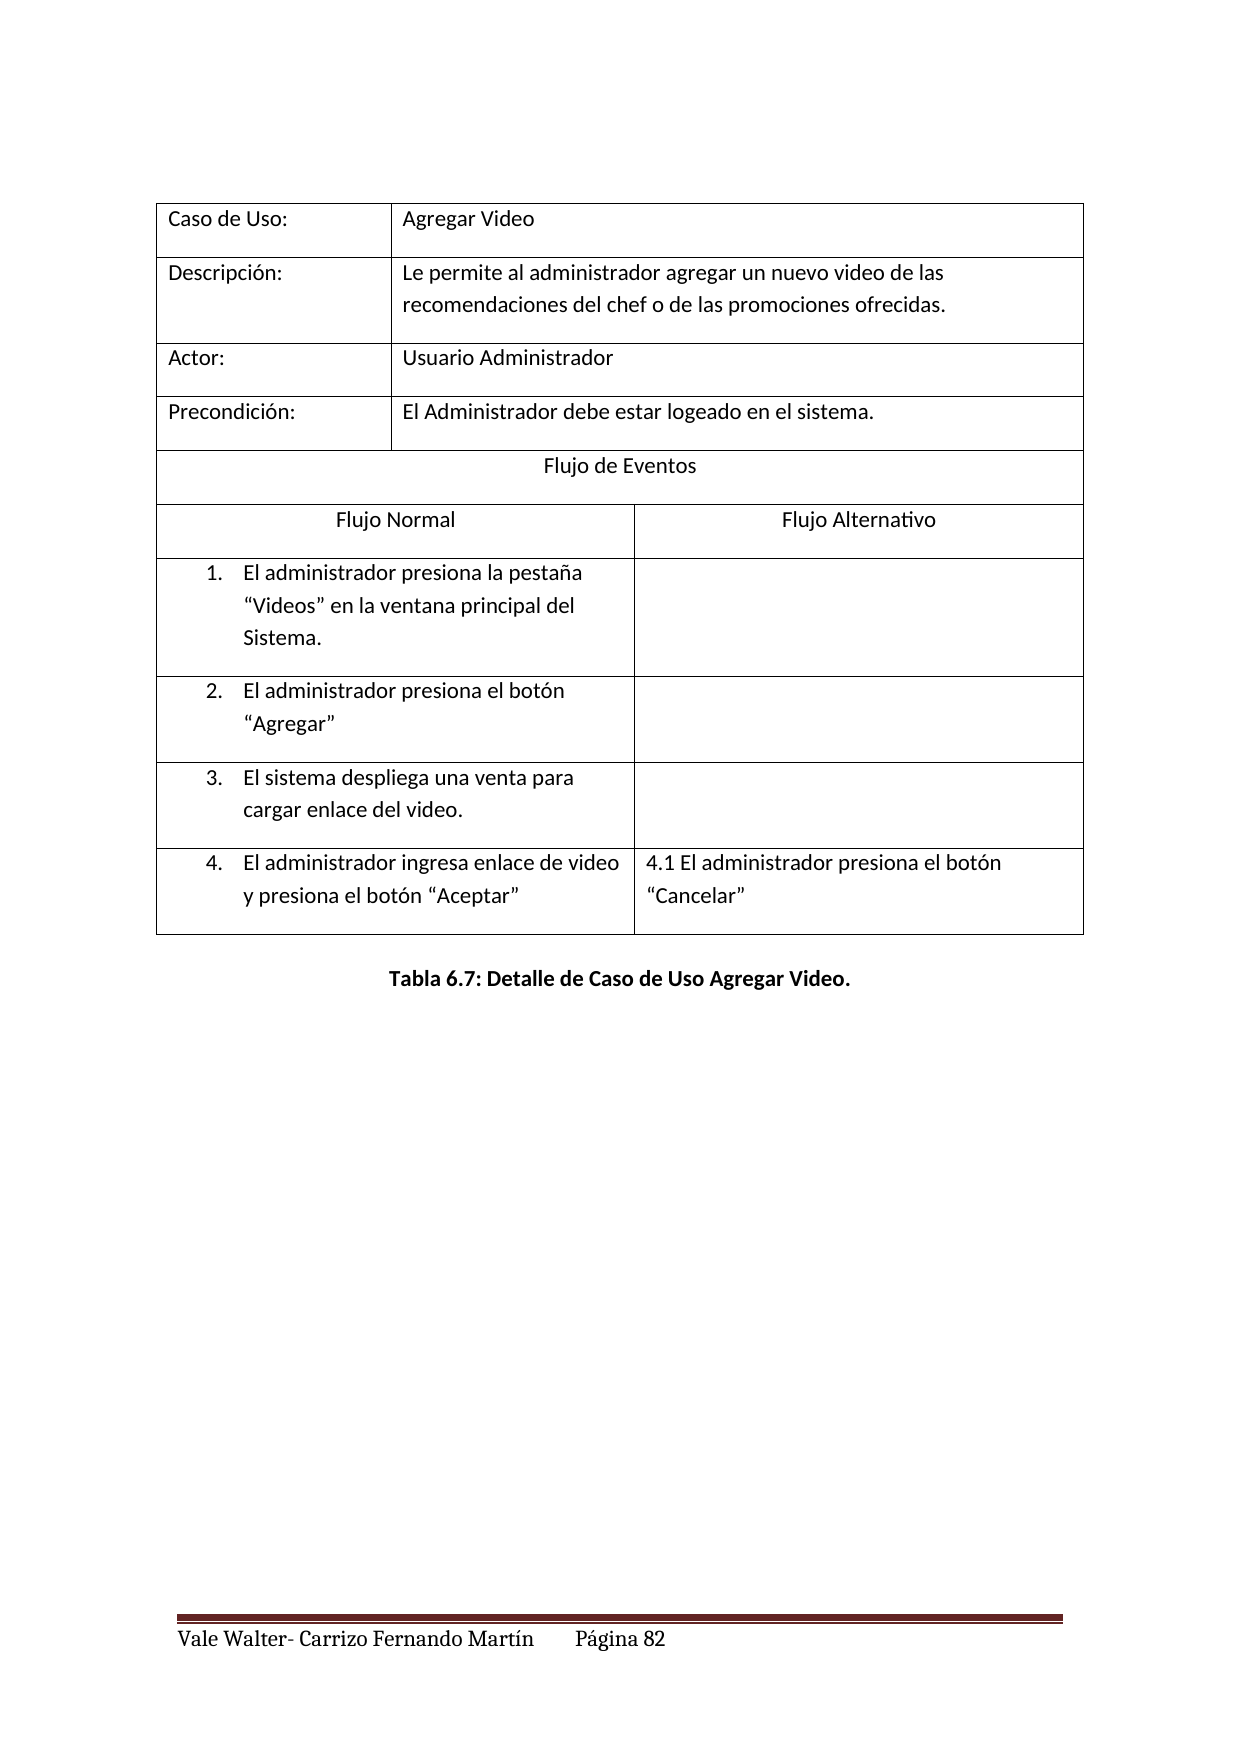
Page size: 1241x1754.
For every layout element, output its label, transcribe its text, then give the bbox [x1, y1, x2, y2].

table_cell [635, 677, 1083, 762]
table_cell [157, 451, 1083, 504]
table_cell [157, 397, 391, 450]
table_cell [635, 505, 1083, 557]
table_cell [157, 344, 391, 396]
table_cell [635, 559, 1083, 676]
text Tabla 6.7: Detalle de Caso de Uso Agregar Video. [177, 935, 1063, 992]
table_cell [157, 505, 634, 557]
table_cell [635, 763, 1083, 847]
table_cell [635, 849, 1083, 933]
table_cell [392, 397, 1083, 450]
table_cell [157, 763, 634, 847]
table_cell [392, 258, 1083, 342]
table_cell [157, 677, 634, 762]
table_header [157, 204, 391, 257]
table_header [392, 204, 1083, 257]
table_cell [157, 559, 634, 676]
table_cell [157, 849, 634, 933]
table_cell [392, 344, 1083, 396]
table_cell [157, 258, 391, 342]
